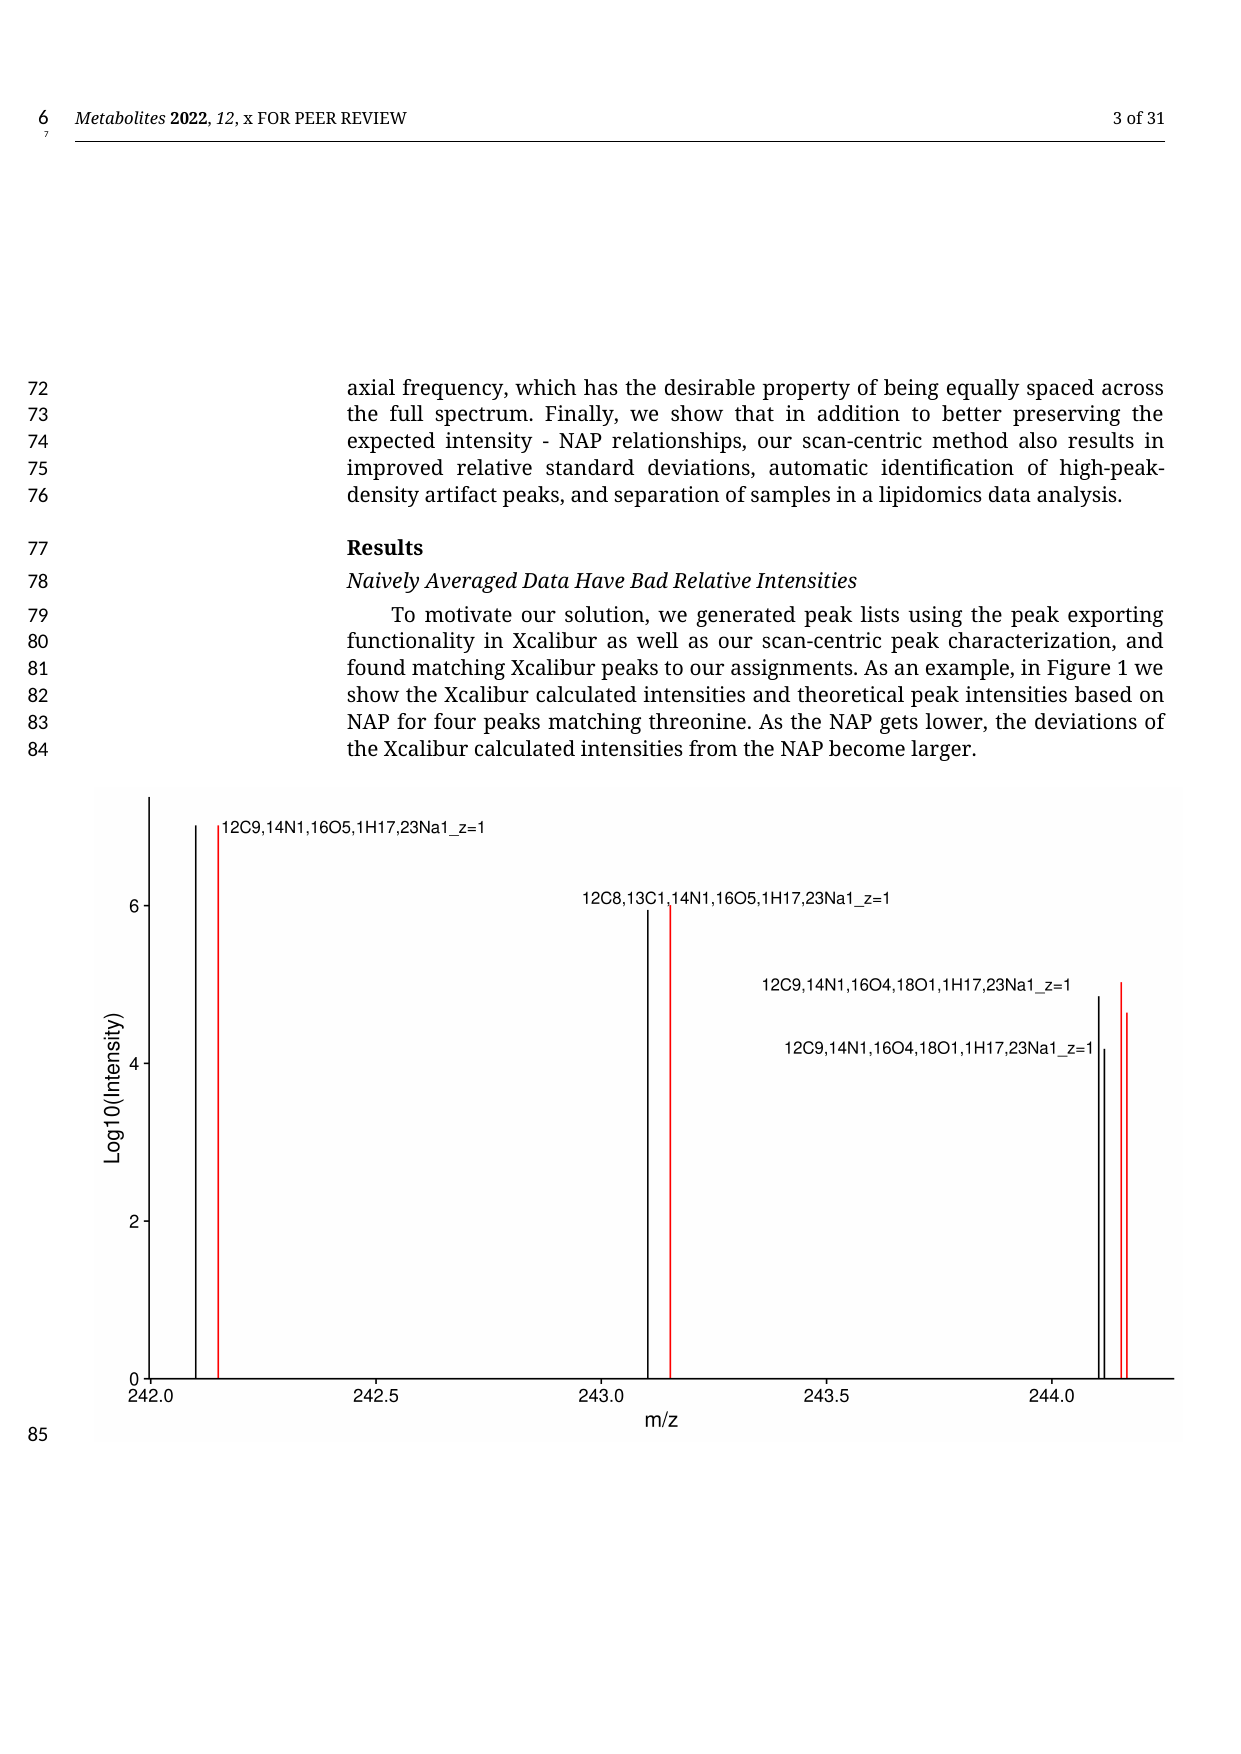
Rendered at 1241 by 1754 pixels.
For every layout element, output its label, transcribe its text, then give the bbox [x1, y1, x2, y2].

picture [93, 787, 1184, 1442]
subtitle Results [347, 534, 1165, 561]
text To motivate our solution, we generated peak lists using the peak exporting functionality in Xcalibur as well as our scan-centric peak characterization, and found matching Xcalibur peaks to our assignments. As an example, in Figure 1 we show the Xcalibur calculated intensities and theoretical peak intensities based on NAP for four peaks matching threonine. As the NAP gets lower, the deviations of the Xcalibur calculated intensities from the NAP become larger. [347, 601, 1165, 763]
subtitle Naively Averaged Data Have Bad Relative Intensities [347, 567, 1165, 594]
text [347, 374, 1165, 509]
